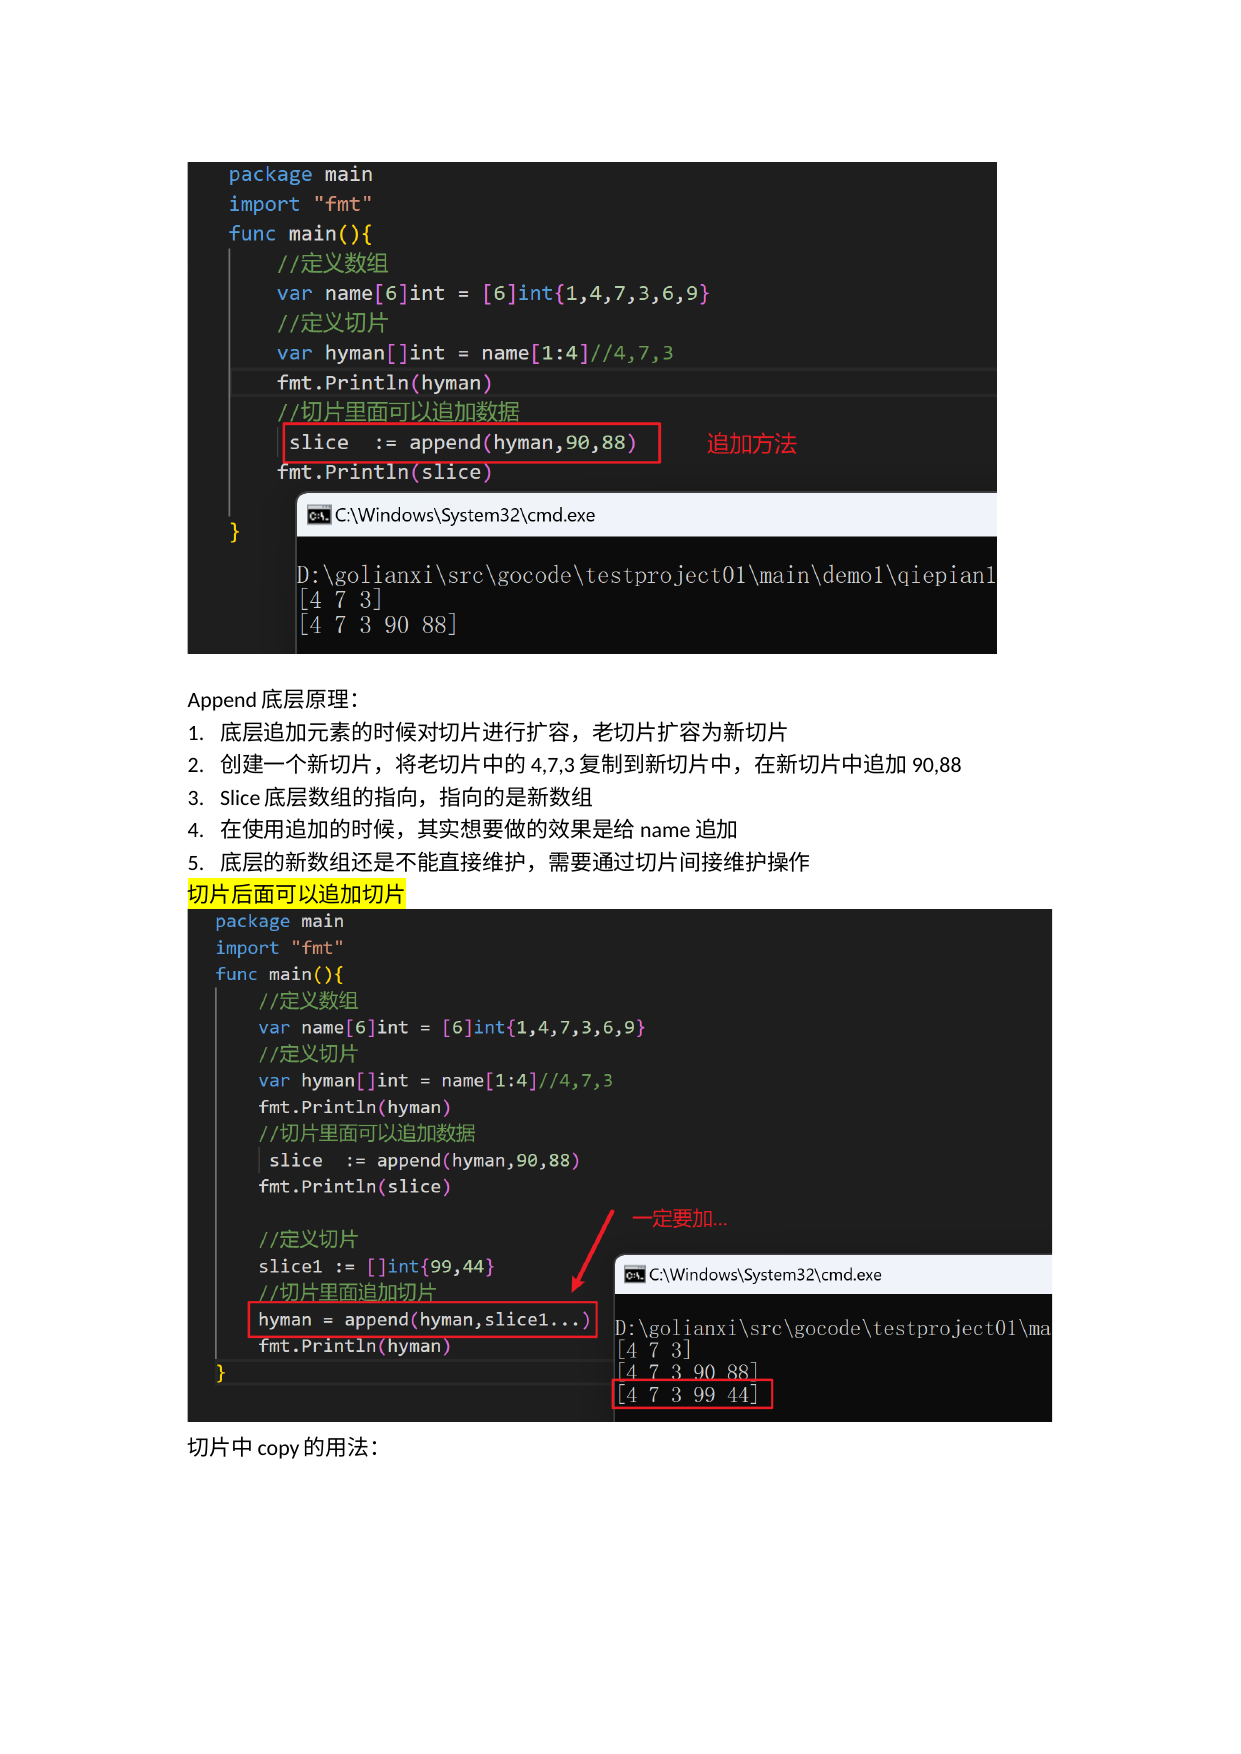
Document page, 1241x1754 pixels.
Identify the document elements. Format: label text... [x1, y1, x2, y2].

list 切片后面可以追加切片 [187, 877, 1053, 909]
list 切片中copy的用法： [187, 1429, 1053, 1462]
list 创建一个新切片，将老切片中的4,7,3复制到新切片中，在新切片中追加90,88 [187, 747, 1053, 779]
list 底层追加元素的时候对切片进行扩容，老切片扩容为新切片 [187, 714, 1053, 747]
list 底层的新数组还是不能直接维护，需要通过切片间接维护操作 [187, 844, 1053, 877]
picture [187, 162, 997, 654]
list Append底层原理： [187, 682, 1053, 714]
picture [187, 909, 1053, 1422]
list Slice底层数组的指向，指向的是新数组 [187, 779, 1053, 812]
list 在使用追加的时候，其实想要做的效果是给name追加 [187, 812, 1053, 844]
